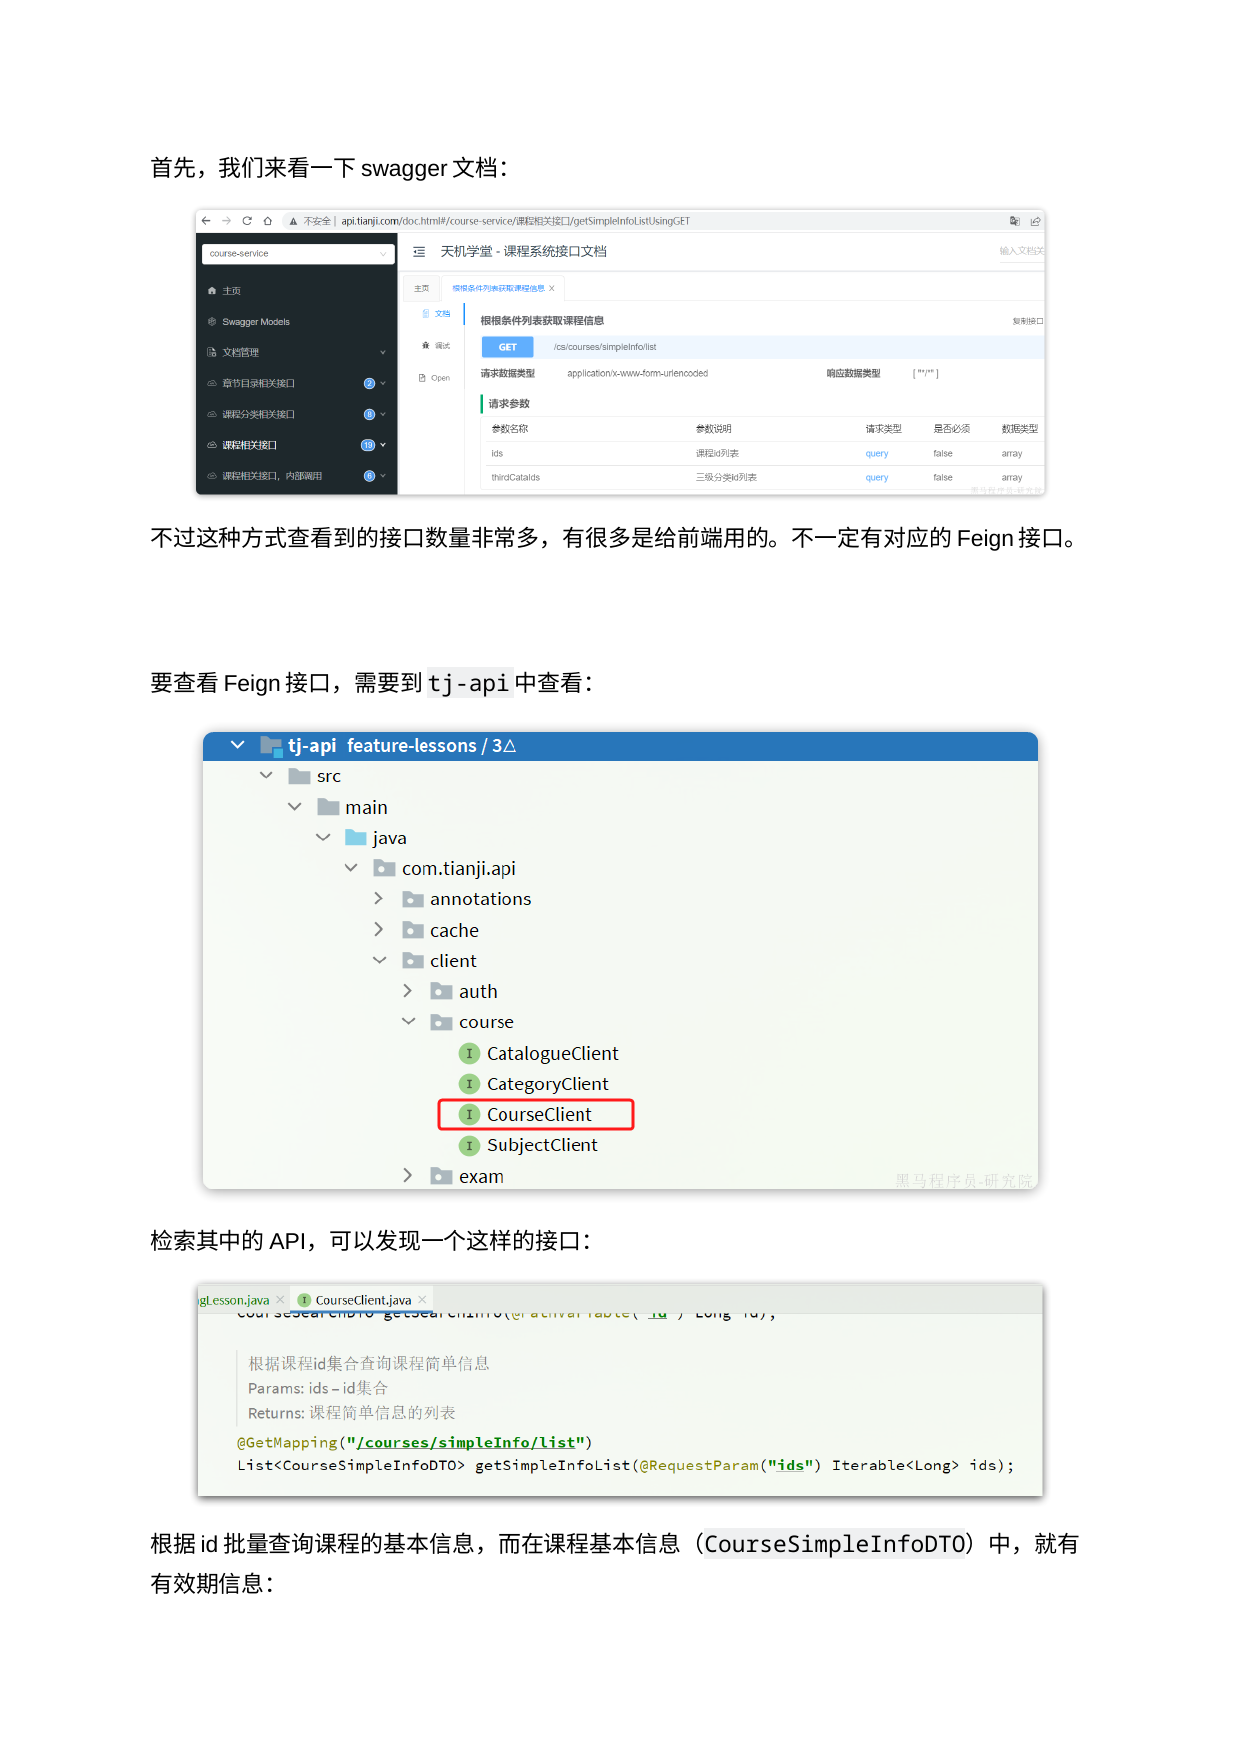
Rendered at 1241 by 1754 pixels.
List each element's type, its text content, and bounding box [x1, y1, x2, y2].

text 根据id批量查询课程的基本信息，而在课程基本信息（CourseSimpleInfoDTO）中，就有有效期信息： [150, 1526, 1090, 1599]
text 不过这种方式查看到的接口数量非常多，有很多是给前端用的。不一定有对应的Feign接口。 [150, 520, 1090, 553]
picture [188, 202, 1052, 503]
text 要查看Feign接口，需要到tj-api中查看： [150, 665, 1090, 698]
text 首先，我们来看一下swagger文档： [150, 150, 1090, 183]
text 检索其中的API，可以发现一个这样的接口： [150, 1223, 1090, 1256]
picture [188, 1275, 1052, 1508]
picture [188, 717, 1052, 1205]
